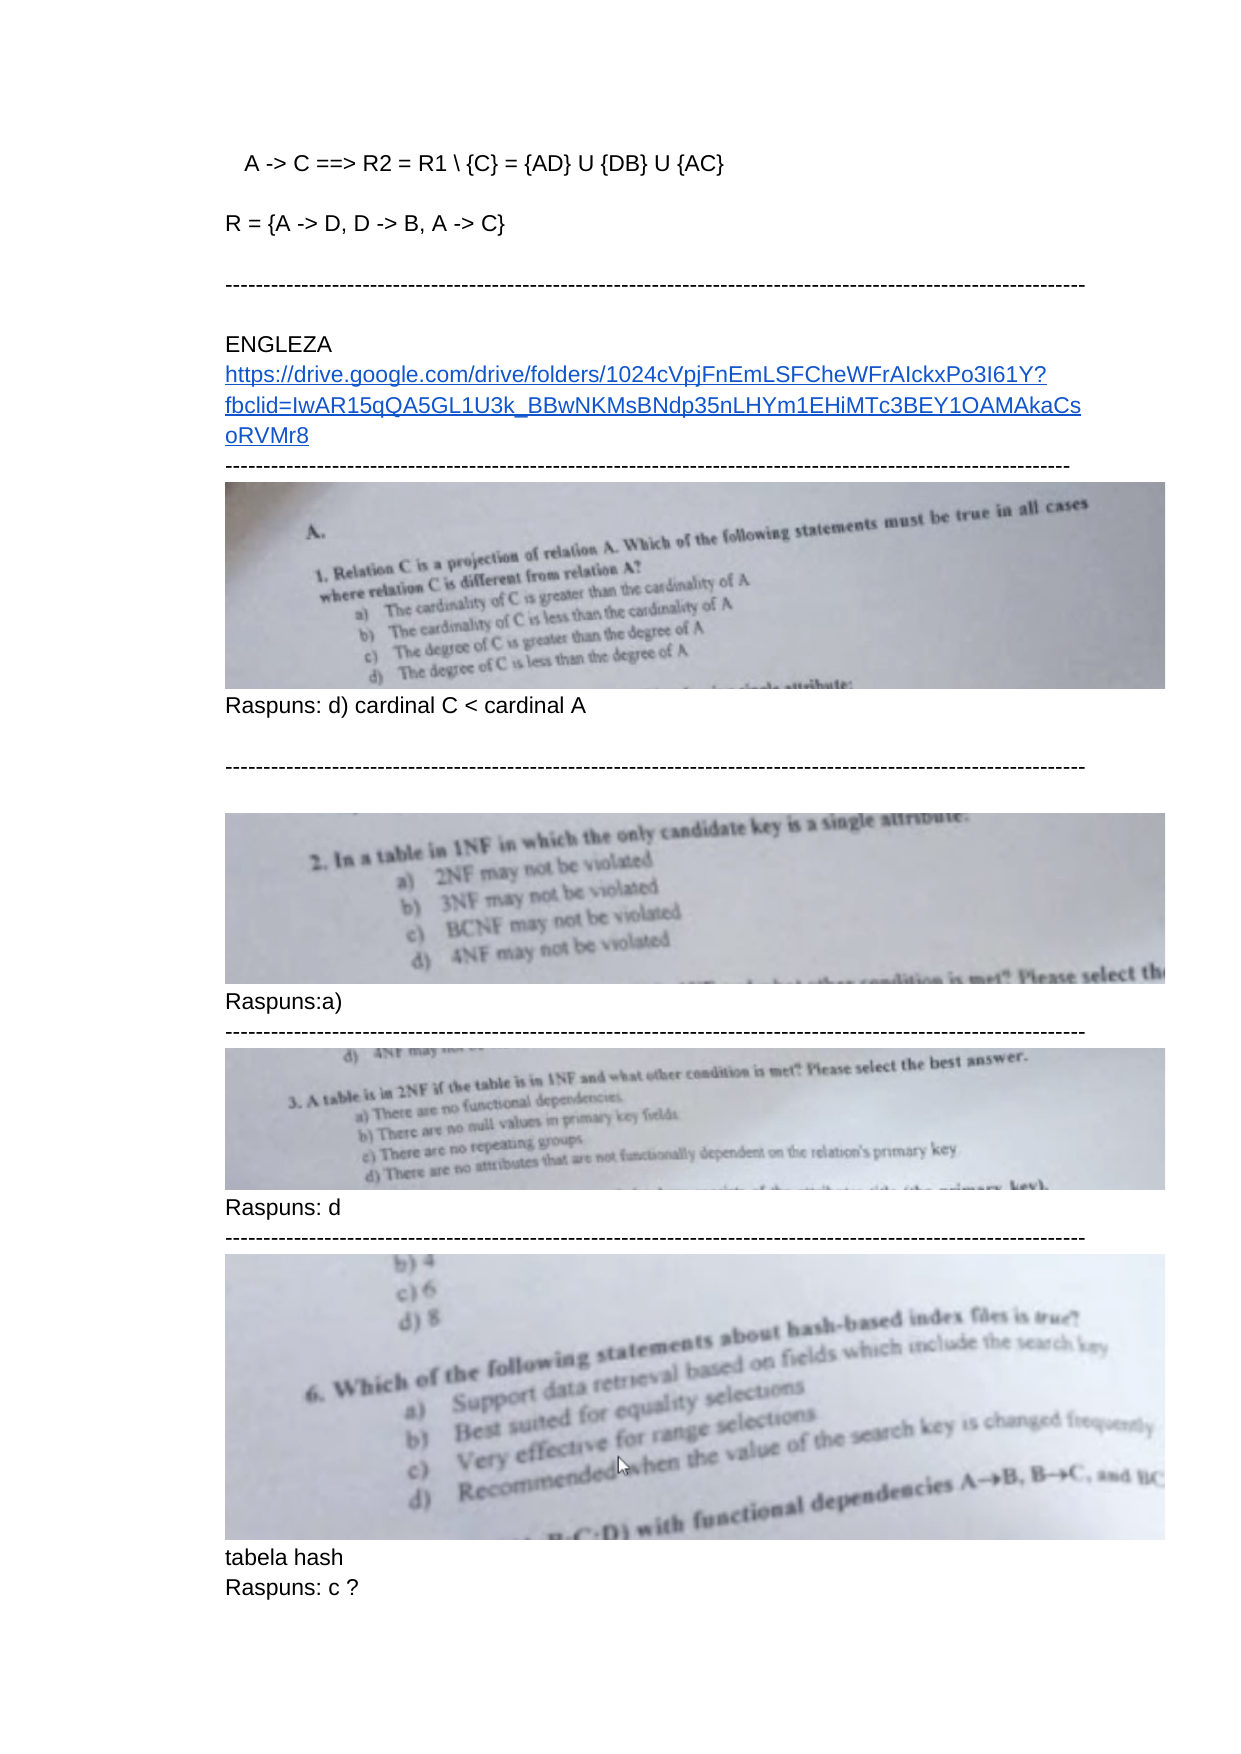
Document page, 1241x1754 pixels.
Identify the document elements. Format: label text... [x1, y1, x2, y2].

picture [225, 482, 1166, 689]
picture [225, 1254, 1166, 1540]
text A -> C ==> R2 = R1 \ {C} = {AD} U {DB} U {AC} [225, 150, 1090, 176]
text --------------------------------------------------------------------------------------------------------------- [225, 452, 1090, 478]
text ENGLEZA https://drive.google.com/drive/folders/1024cVpjFnEmLSFCheWFrAIckxPo3I61Y?fbclid=IwAR15qQA5GL1U3k_BBwNKMsBNdp35nLHYm1EHiMTc3BEY1OAMAkaCsoRVMr8 [225, 331, 1090, 448]
text Raspuns: d [225, 1194, 1090, 1220]
text tabela hash [225, 1543, 1090, 1570]
text Raspuns:a) [225, 988, 1090, 1014]
text ----------------------------------------------------------------------------------------------------------------- [225, 753, 1090, 779]
text R = {A -> D, D -> B, A -> C} [225, 210, 1090, 237]
text ----------------------------------------------------------------------------------------------------------------- [225, 271, 1090, 297]
picture [225, 1048, 1166, 1190]
text Raspuns: d) cardinal C < cardinal A [225, 692, 1090, 719]
text ----------------------------------------------------------------------------------------------------------------- [225, 1224, 1090, 1250]
text Raspuns: c ? [225, 1574, 1090, 1600]
picture [225, 813, 1166, 984]
text ----------------------------------------------------------------------------------------------------------------- [225, 1018, 1090, 1048]
